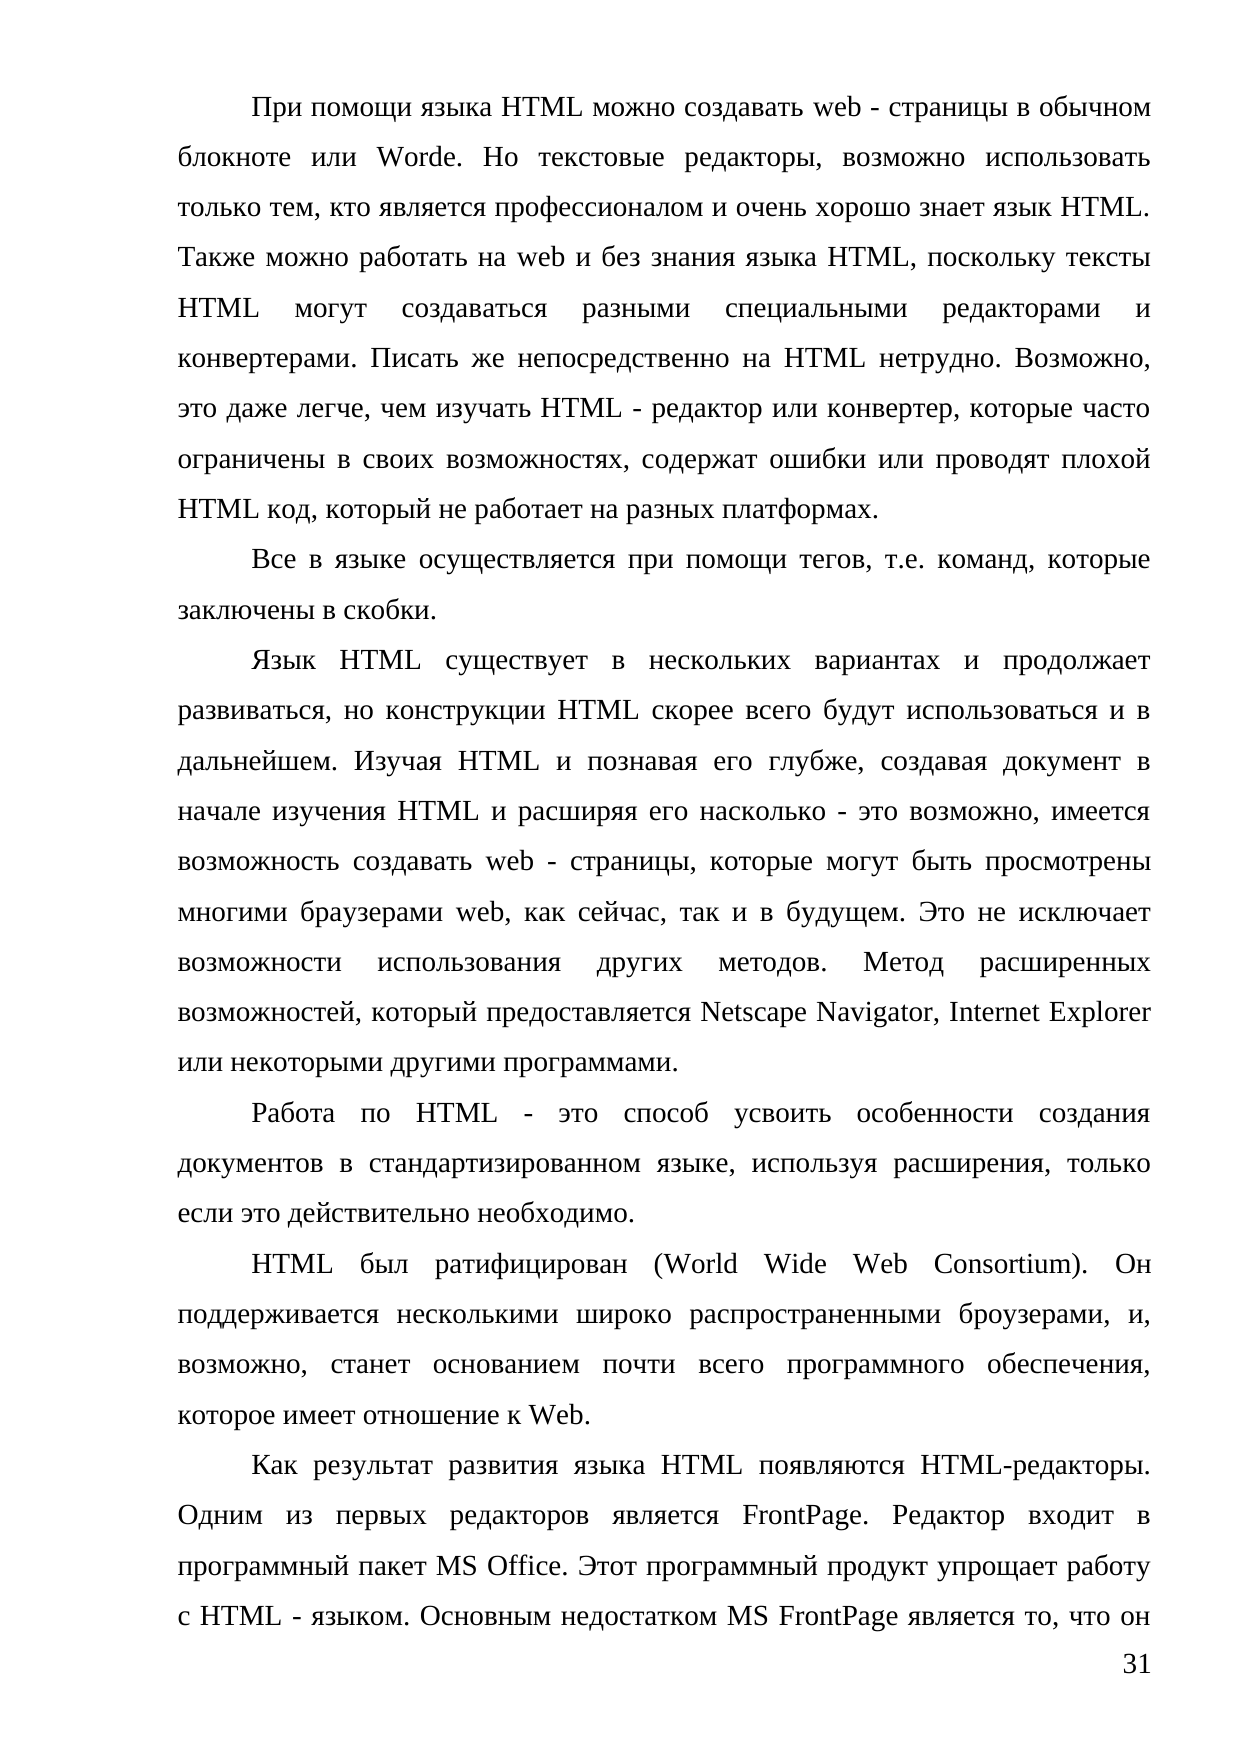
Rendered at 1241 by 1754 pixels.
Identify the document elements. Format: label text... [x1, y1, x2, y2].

text При помощи языка HTML можно создавать web - страницы в обычном блокноте или Wordе. Но текстовые редакторы, возможно использовать только тем, кто является профессионалом и очень хорошо знает язык HTML. Также можно работать на web и без знания языка HTML, поскольку тексты HTML могут создаваться разными специальными редакторами и конвертерами. Писать же непосредственно на HTML нетрудно. Возможно, это даже легче, чем изучать HTML - редактор или конвертер, которые часто ограничены в своих возможностях, содержат ошибки или проводят плохой HTML код, который не работает на разных платформах. [177, 89, 1152, 525]
text Язык HTML существует в нескольких вариантах и продолжает развиваться, но конструкции HTML скорее всего будут использоваться и в дальнейшем. Изучая HTML и познавая его глубже, создавая документ в начале изучения HTML и расширяя его насколько - это возможно, имеется возможность создавать web - страницы, которые могут быть просмотрены многими браузерами web, как сейчас, так и в будущем. Это не исключает возможности использования других методов. Метод расширенных возможностей, который предоставляется Netscape Navigator, Internet Explorer или некоторыми другими программами. [177, 642, 1152, 1078]
text Работа по HTML - это способ усвоить особенности создания документов в стандартизированном языке, используя расширения, только если это действительно необходимо. [177, 1095, 1152, 1229]
text HTML был ратифицирован (World Wide Web Consortium). Он поддерживается несколькими широко распространенными броузерами, и, возможно, станет основанием почти всего программного обеспечения, которое имеет отношение к Web. [177, 1246, 1152, 1430]
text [177, 1447, 1152, 1632]
text Все в языке осуществляется при помощи тегов, т.е. команд, которые заключены в скобки. [177, 541, 1152, 625]
